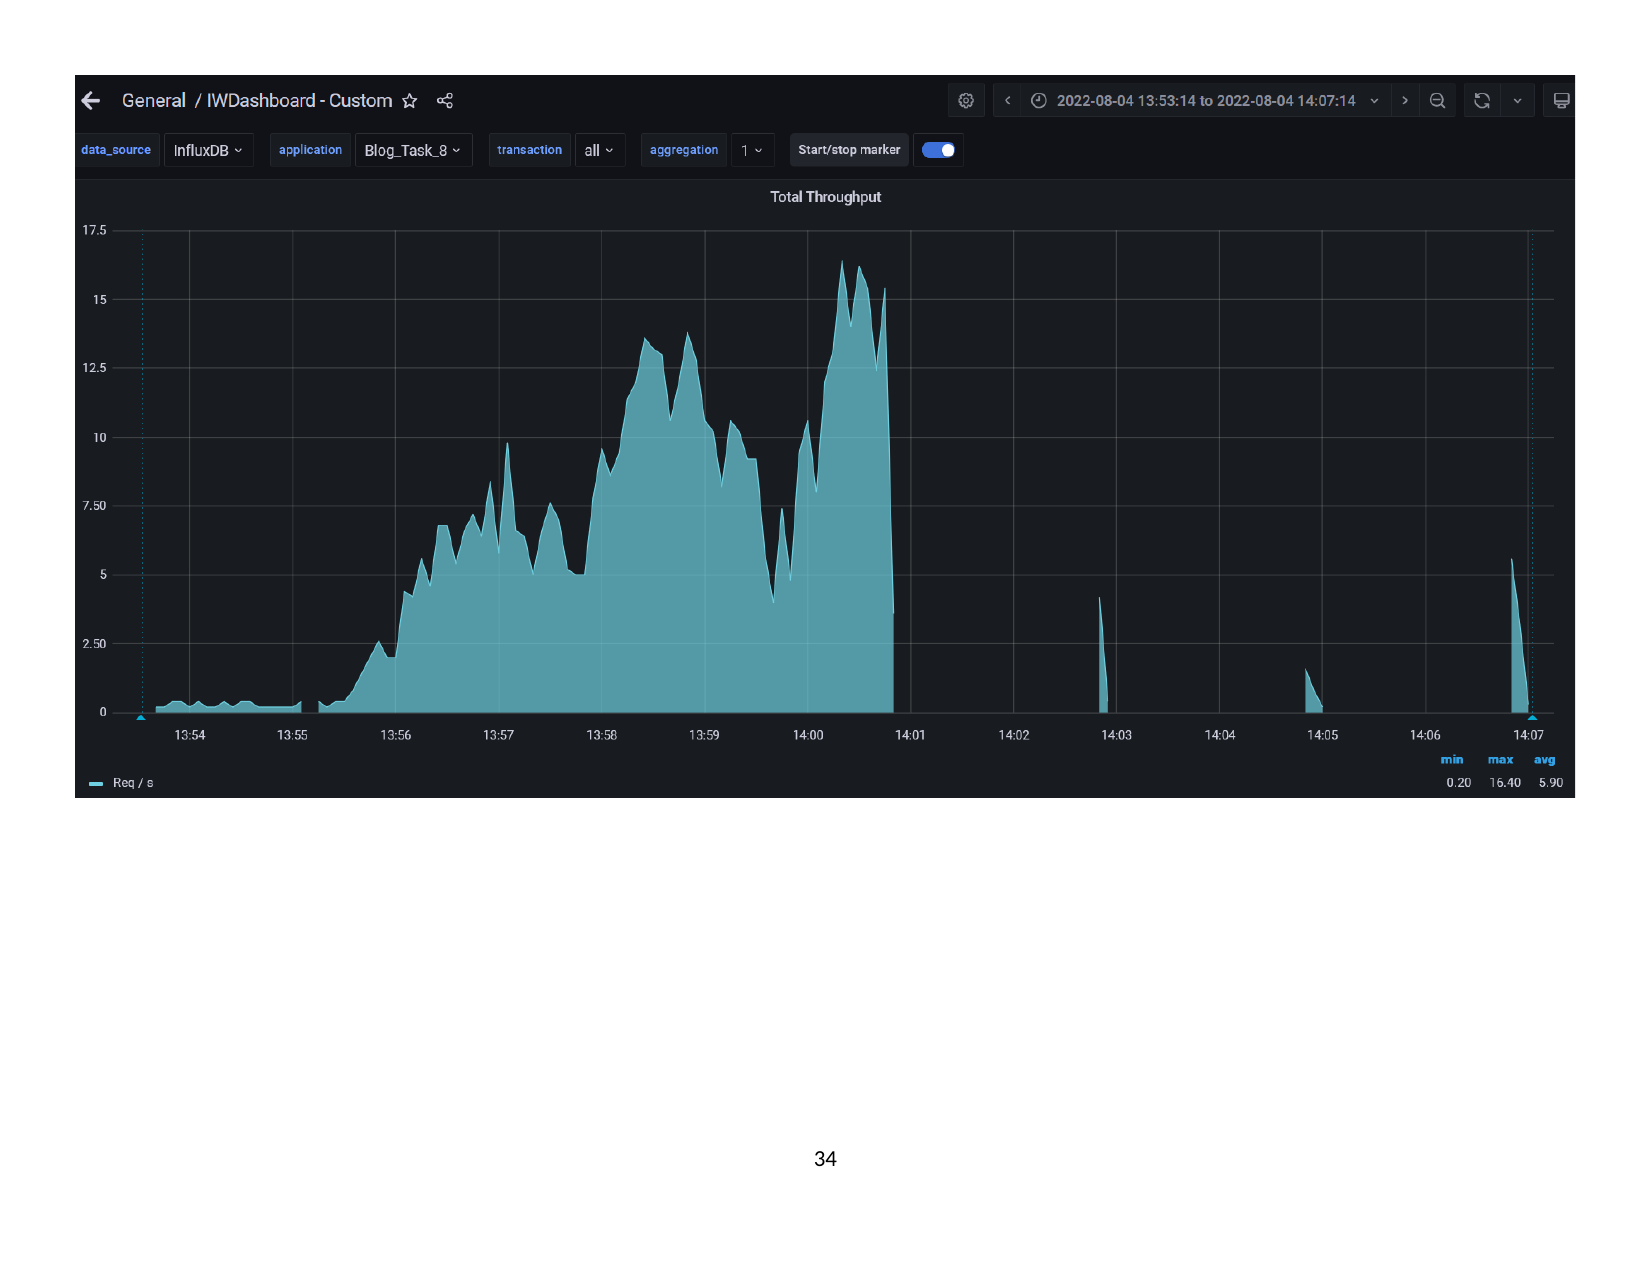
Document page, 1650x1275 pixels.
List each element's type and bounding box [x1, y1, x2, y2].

picture [75, 75, 1575, 798]
